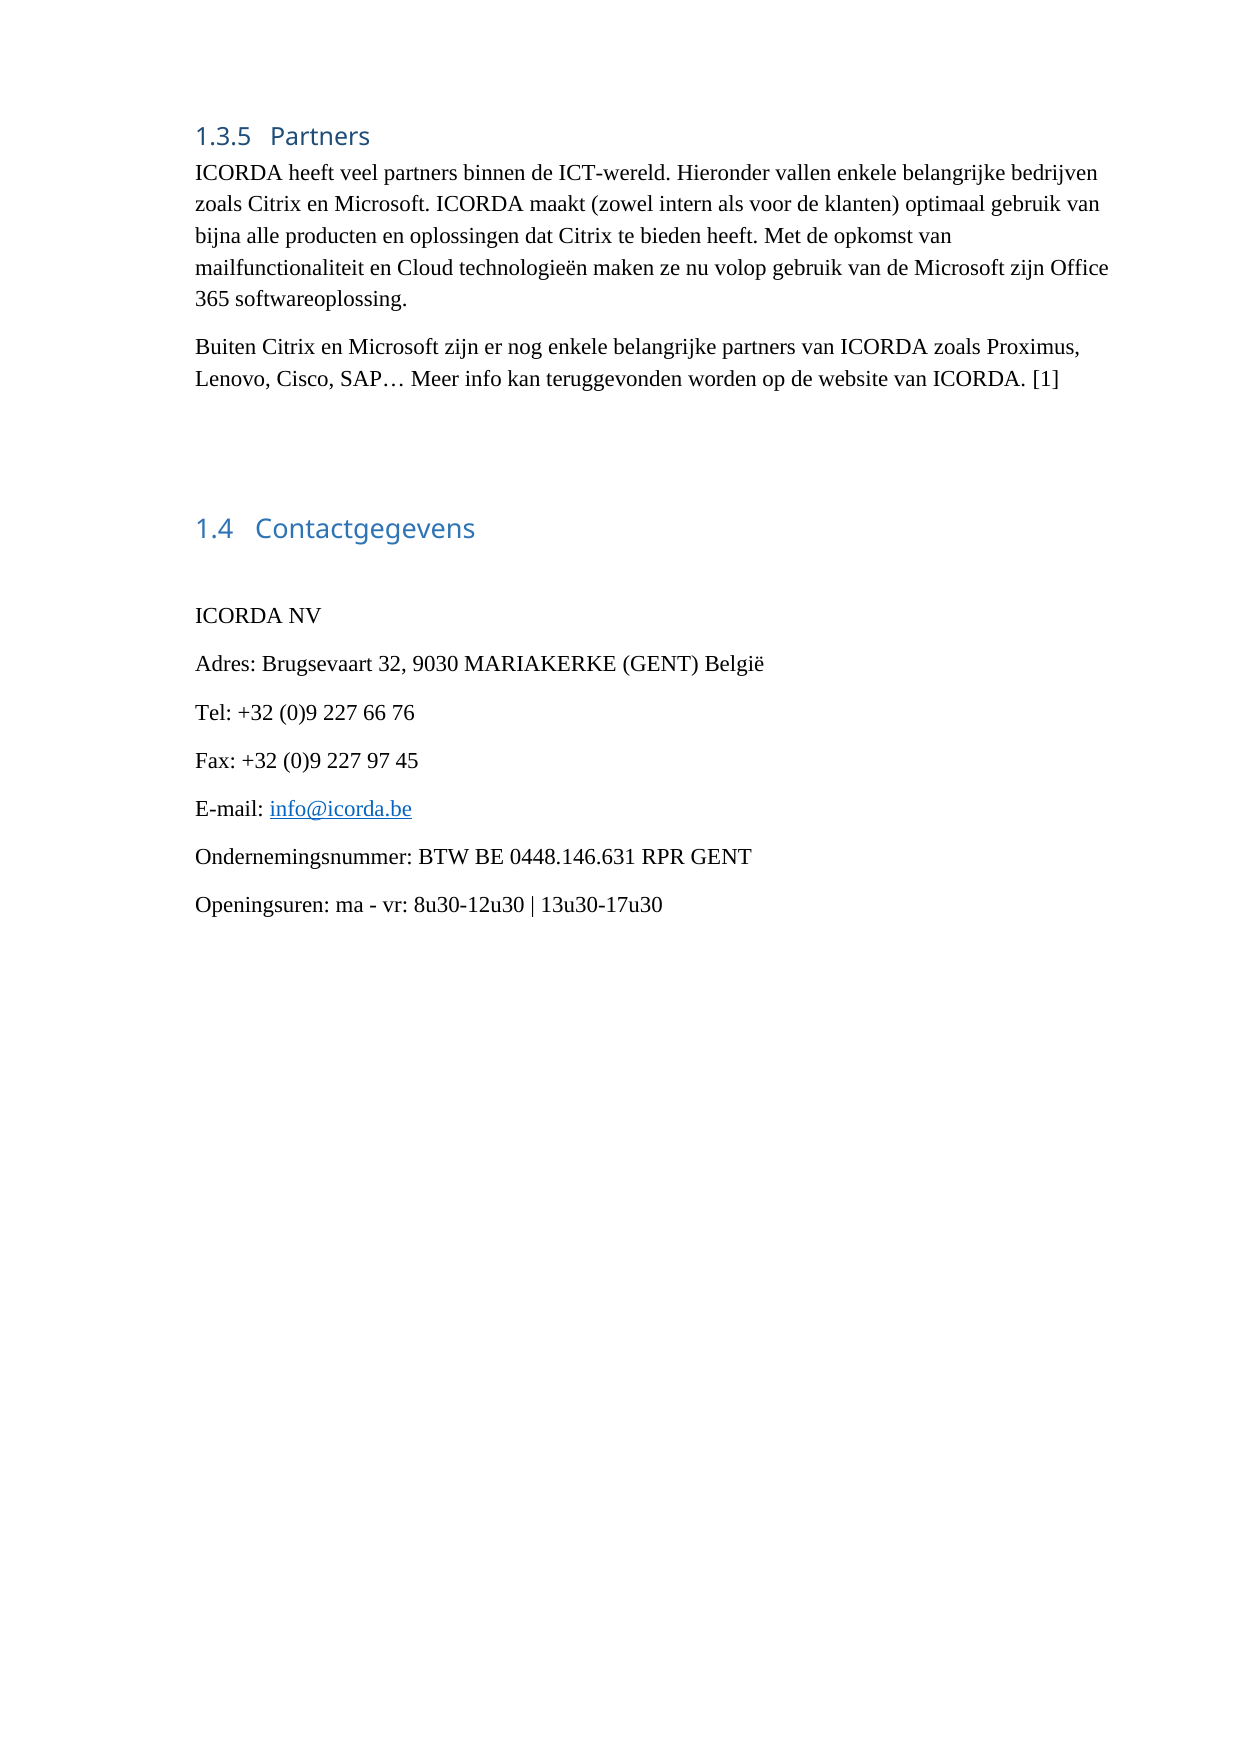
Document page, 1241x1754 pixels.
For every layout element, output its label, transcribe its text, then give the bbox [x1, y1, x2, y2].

subtitle Contactgegevens [195, 510, 1122, 547]
text Ondernemingsnummer: BTW BE 0448.146.631 RPR GENT [195, 843, 1122, 869]
text Tel: +32 (0)9 227 66 76 [195, 698, 1122, 725]
text ICORDA heeft veel partners binnen de ICT-wereld. Hieronder vallen enkele belangrijke bedrijven zoals Citrix en Microsoft. ICORDA maakt (zowel intern als voor de klanten) optimaal gebruik van bijna alle producten en oplossingen dat Citrix te bieden heeft. Met de opkomst van mailfunctionaliteit en Cloud technologieën maken ze nu volop gebruik van de Microsoft zijn Office 365 softwareoplossing. [195, 159, 1122, 312]
text Adres: Brugsevaart 32, 9030 MARIAKERKE (GENT) België [195, 650, 1122, 677]
text ICORDA NV [195, 602, 1122, 628]
text E-mail: info@icorda.be [195, 795, 1122, 821]
subtitle Partners [195, 118, 1122, 152]
text Fax: +32 (0)9 227 97 45 [195, 747, 1122, 773]
text Openingsuren: ma - vr: 8u30-12u30 | 13u30-17u30 [195, 891, 1122, 918]
text Buiten Citrix en Microsoft zijn er nog enkele belangrijke partners van ICORDA zoals Proximus, Lenovo, Cisco, SAP… Meer info kan teruggevonden worden op de website van ICORDA. [195, 333, 1122, 391]
